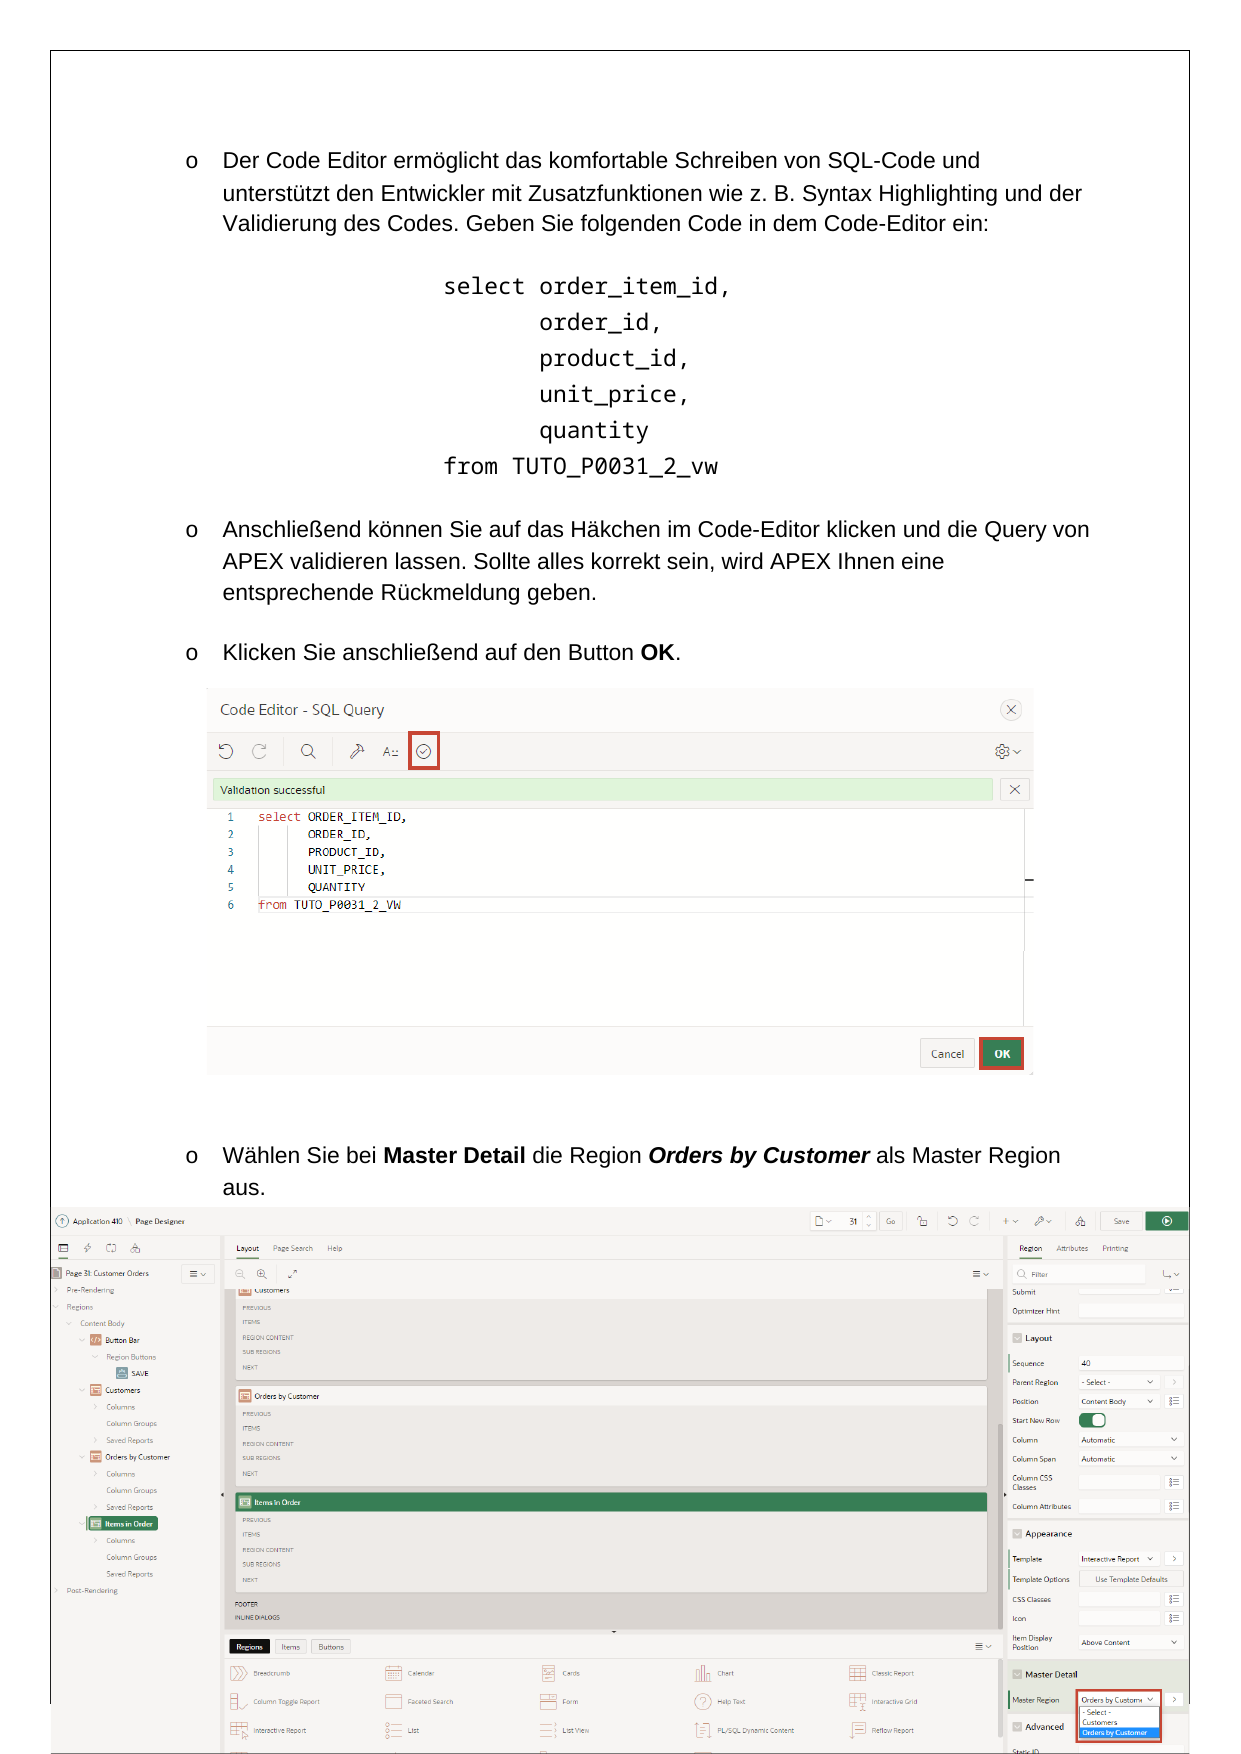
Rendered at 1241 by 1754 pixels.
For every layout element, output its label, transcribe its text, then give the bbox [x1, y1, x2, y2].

list quantity [370, 414, 1093, 445]
list Der Code Editor ermöglicht das komfortable Schreiben von SQL-Code und unterstützt den Entwickler mit Zusatzfunktionen wie z. B. Syntax Highlighting und der Validierung des Codes. Geben Sie folgenden Code in dem Code-Editor ein: [185, 147, 1093, 236]
list from TUTO_P0031_2_vw [370, 450, 1093, 481]
list unit_price, [370, 378, 1093, 409]
list order_id, [370, 306, 1093, 337]
list Anschließend können Sie auf das Häkchen im Code-Editor klicken und die Query von APEX validieren lassen. Sollte alles korrekt sein, wird APEX Ihnen eine entsprechende Rückmeldung geben. [185, 516, 1093, 605]
list select order_item_id, [370, 270, 1093, 302]
list Wählen Sie bei Master Detail die Region Orders by Customer als Master Region aus. [185, 1142, 1093, 1201]
picture [206, 688, 1034, 1075]
list Klicken Sie anschließend auf den Button OK. [185, 639, 1093, 667]
list product_id, [370, 342, 1093, 373]
picture [50, 1207, 1190, 1754]
